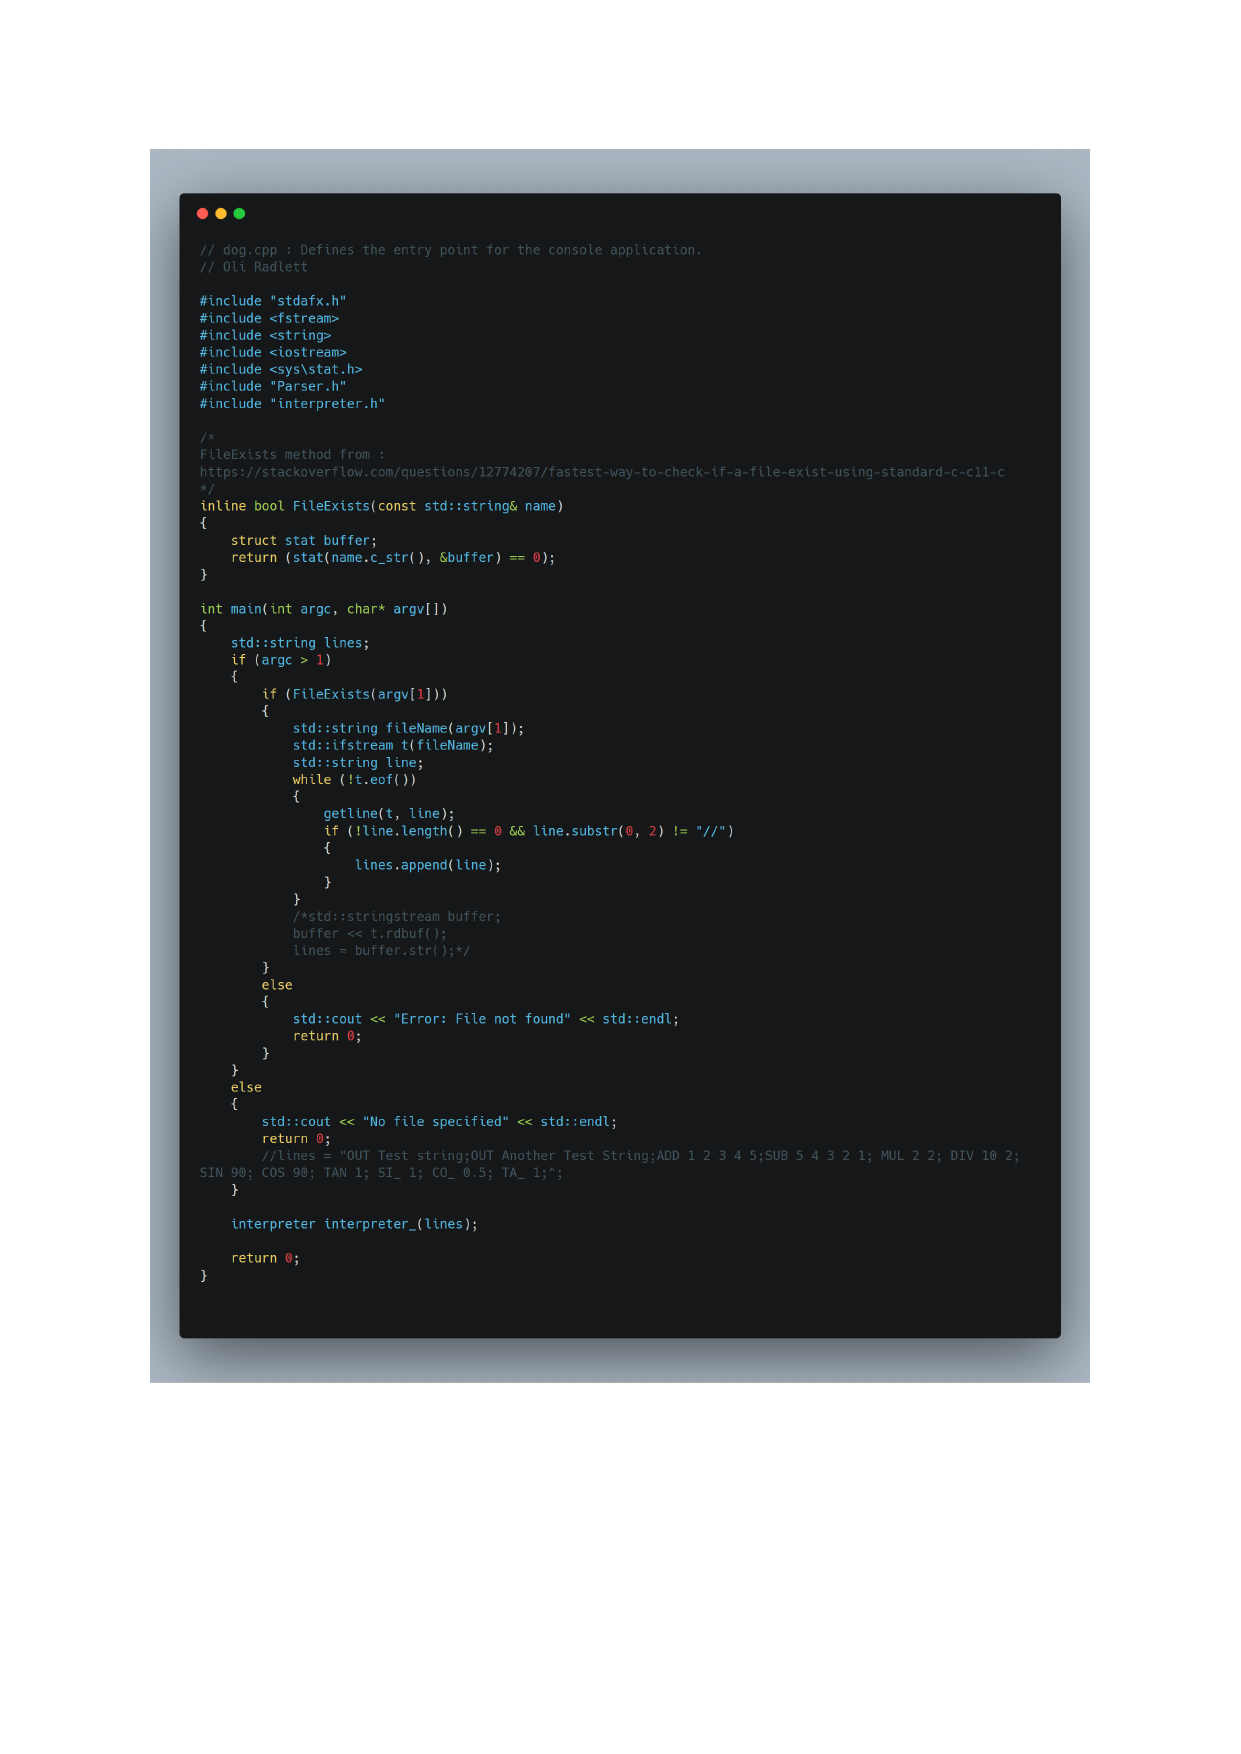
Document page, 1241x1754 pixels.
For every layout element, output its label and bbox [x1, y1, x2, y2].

picture [150, 149, 1090, 1383]
